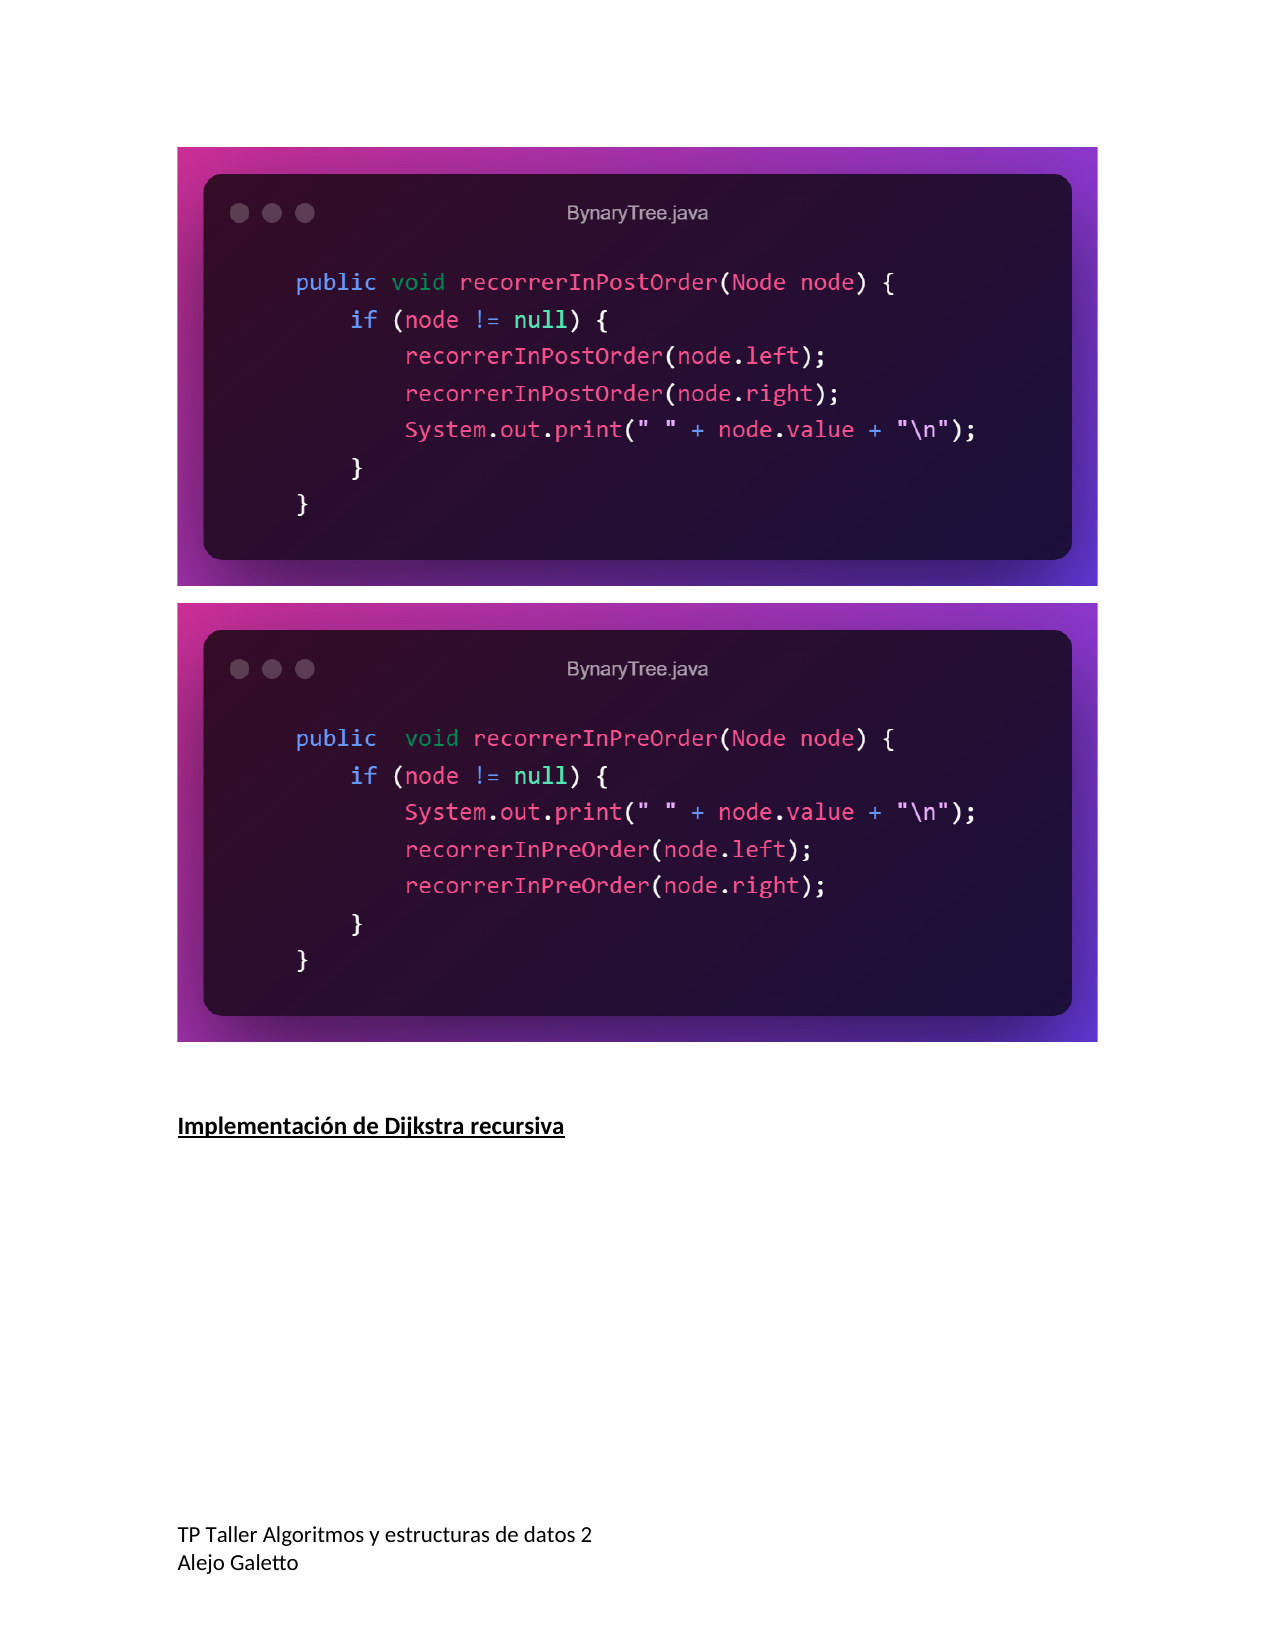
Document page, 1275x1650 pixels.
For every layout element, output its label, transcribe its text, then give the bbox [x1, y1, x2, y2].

picture [177, 603, 1098, 1042]
text Implementación de Dijkstra recursiva [177, 1110, 1098, 1140]
picture [177, 147, 1098, 586]
